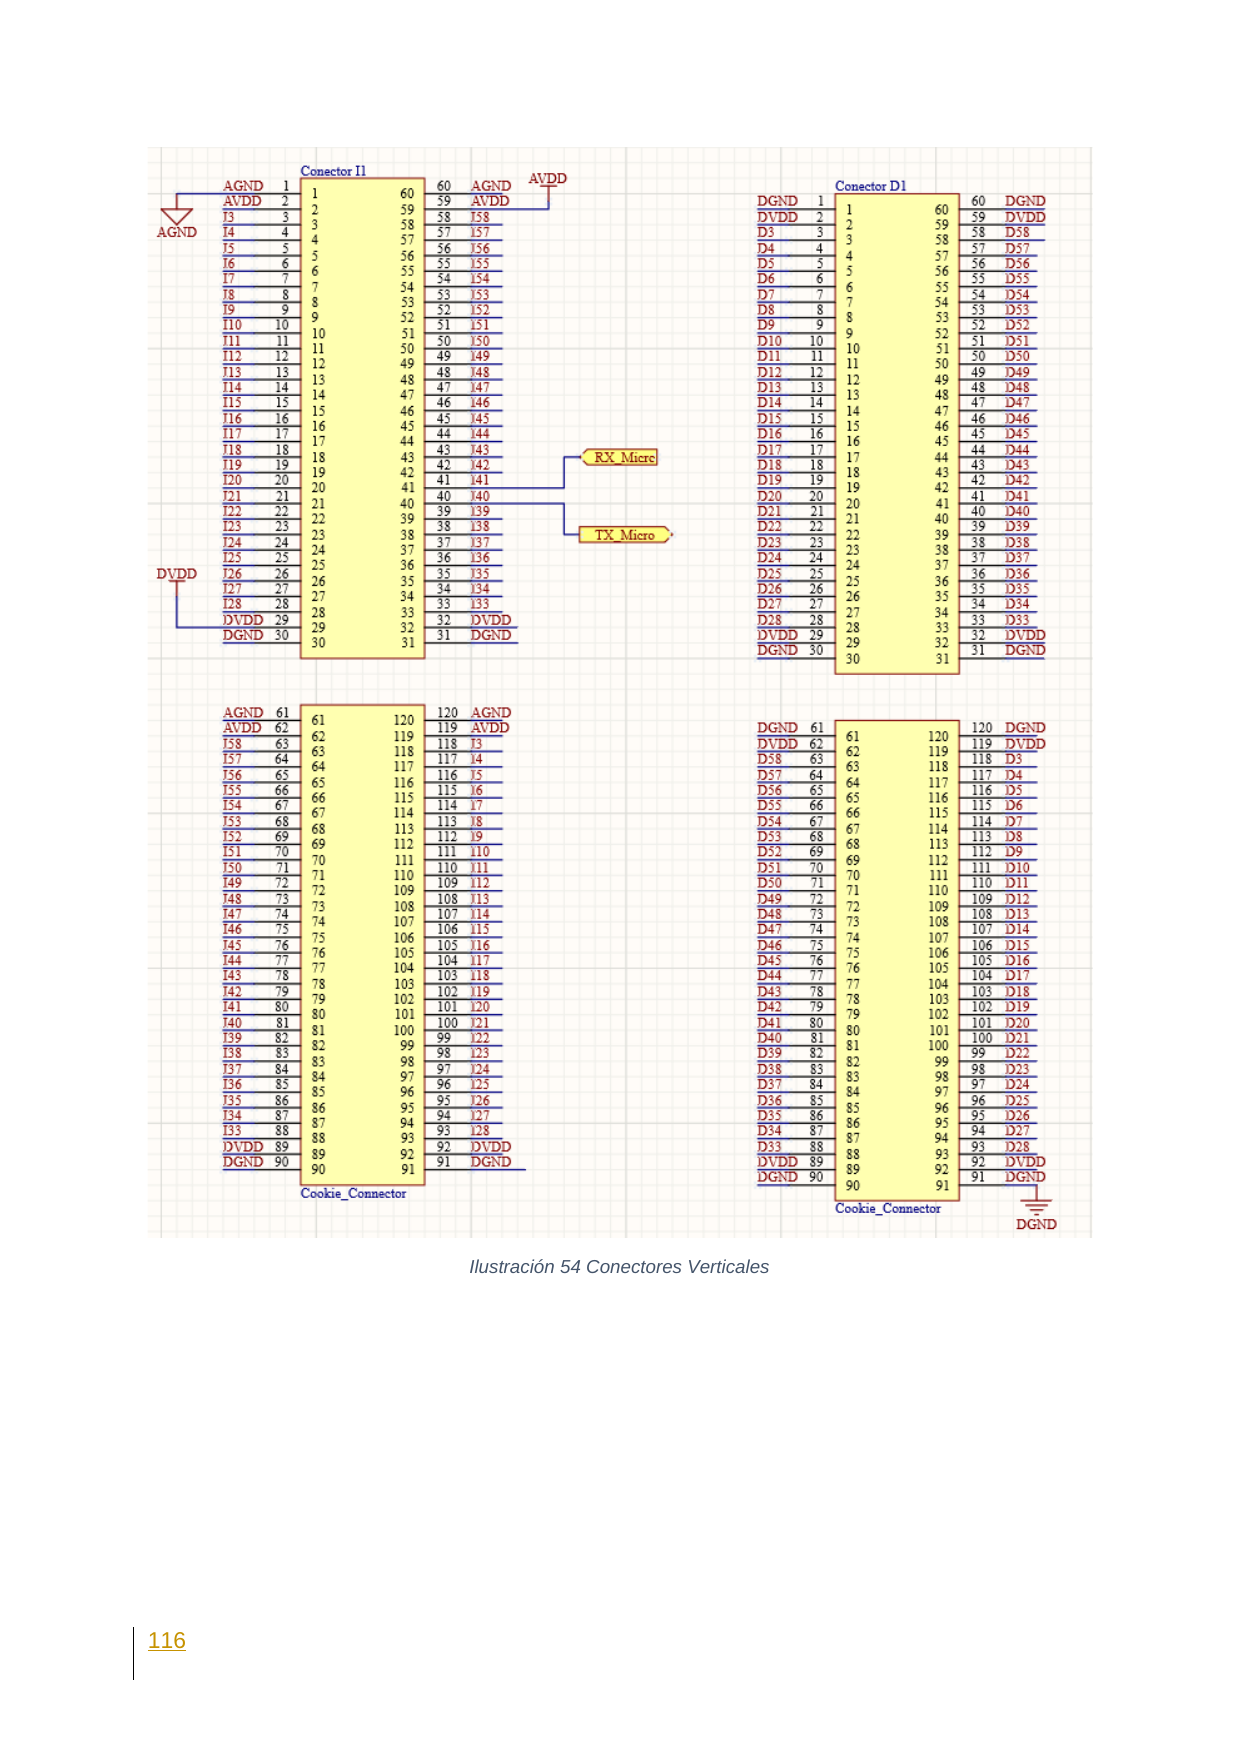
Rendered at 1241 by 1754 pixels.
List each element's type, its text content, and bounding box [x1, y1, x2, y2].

picture [147, 147, 1093, 1238]
text Ilustración Conectores Verticales [148, 1256, 1092, 1278]
